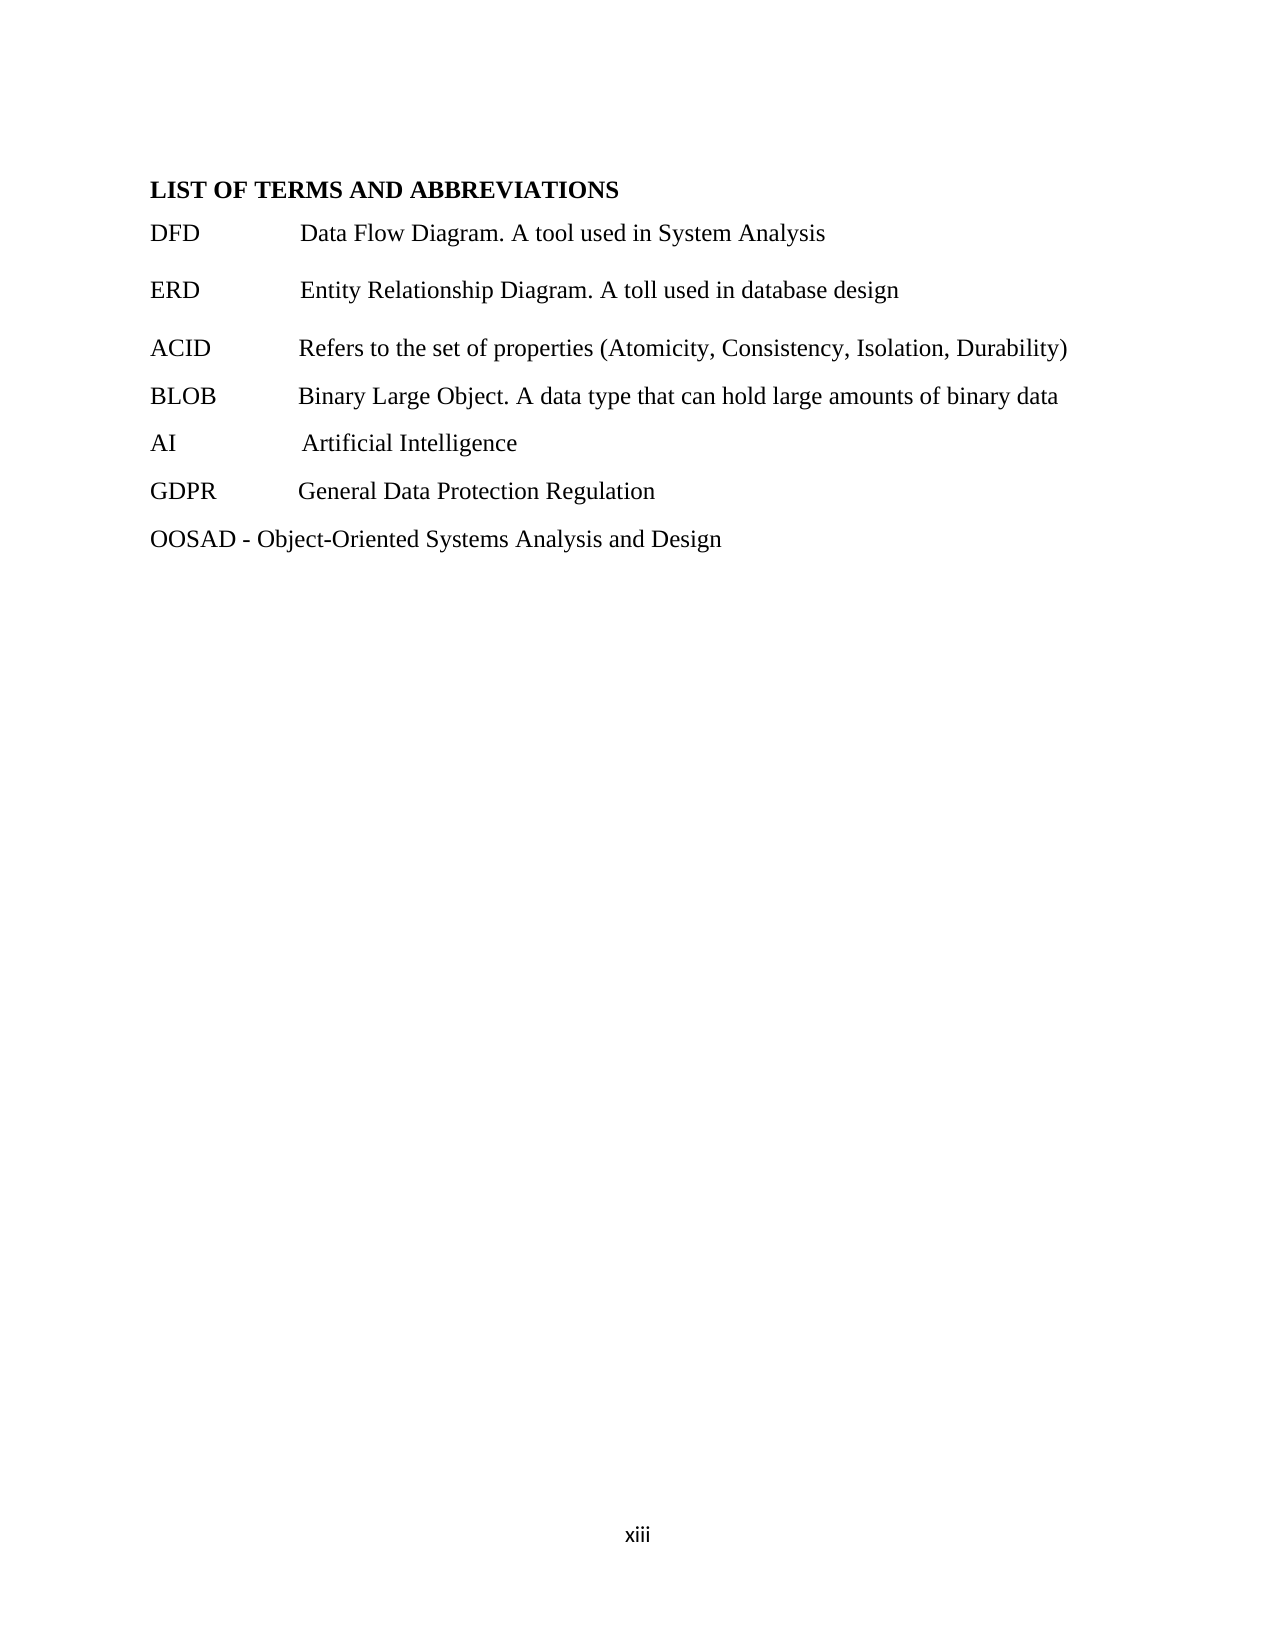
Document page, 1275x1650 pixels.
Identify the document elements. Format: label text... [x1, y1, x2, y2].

text AI Artificial Intelligence [150, 428, 1125, 457]
text GDPR General Data Protection Regulation [150, 476, 1125, 505]
subtitle LIST OF TERMS AND ABBREVIATIONS [150, 175, 1125, 204]
text ACID Refers to the set of properties (Atomicity, Consistency, Isolation, Durability) [150, 333, 1125, 362]
text BLOB Binary Large Object. A data type that can hold large amounts of binary data [150, 381, 1125, 409]
text OOSAD - Object-Oriented Systems Analysis and Design [150, 524, 1125, 553]
text ERD Entity Relationship Diagram. A toll used in database design [150, 276, 1125, 304]
text DFD Data Flow Diagram. A tool used in System Analysis [150, 218, 1125, 247]
